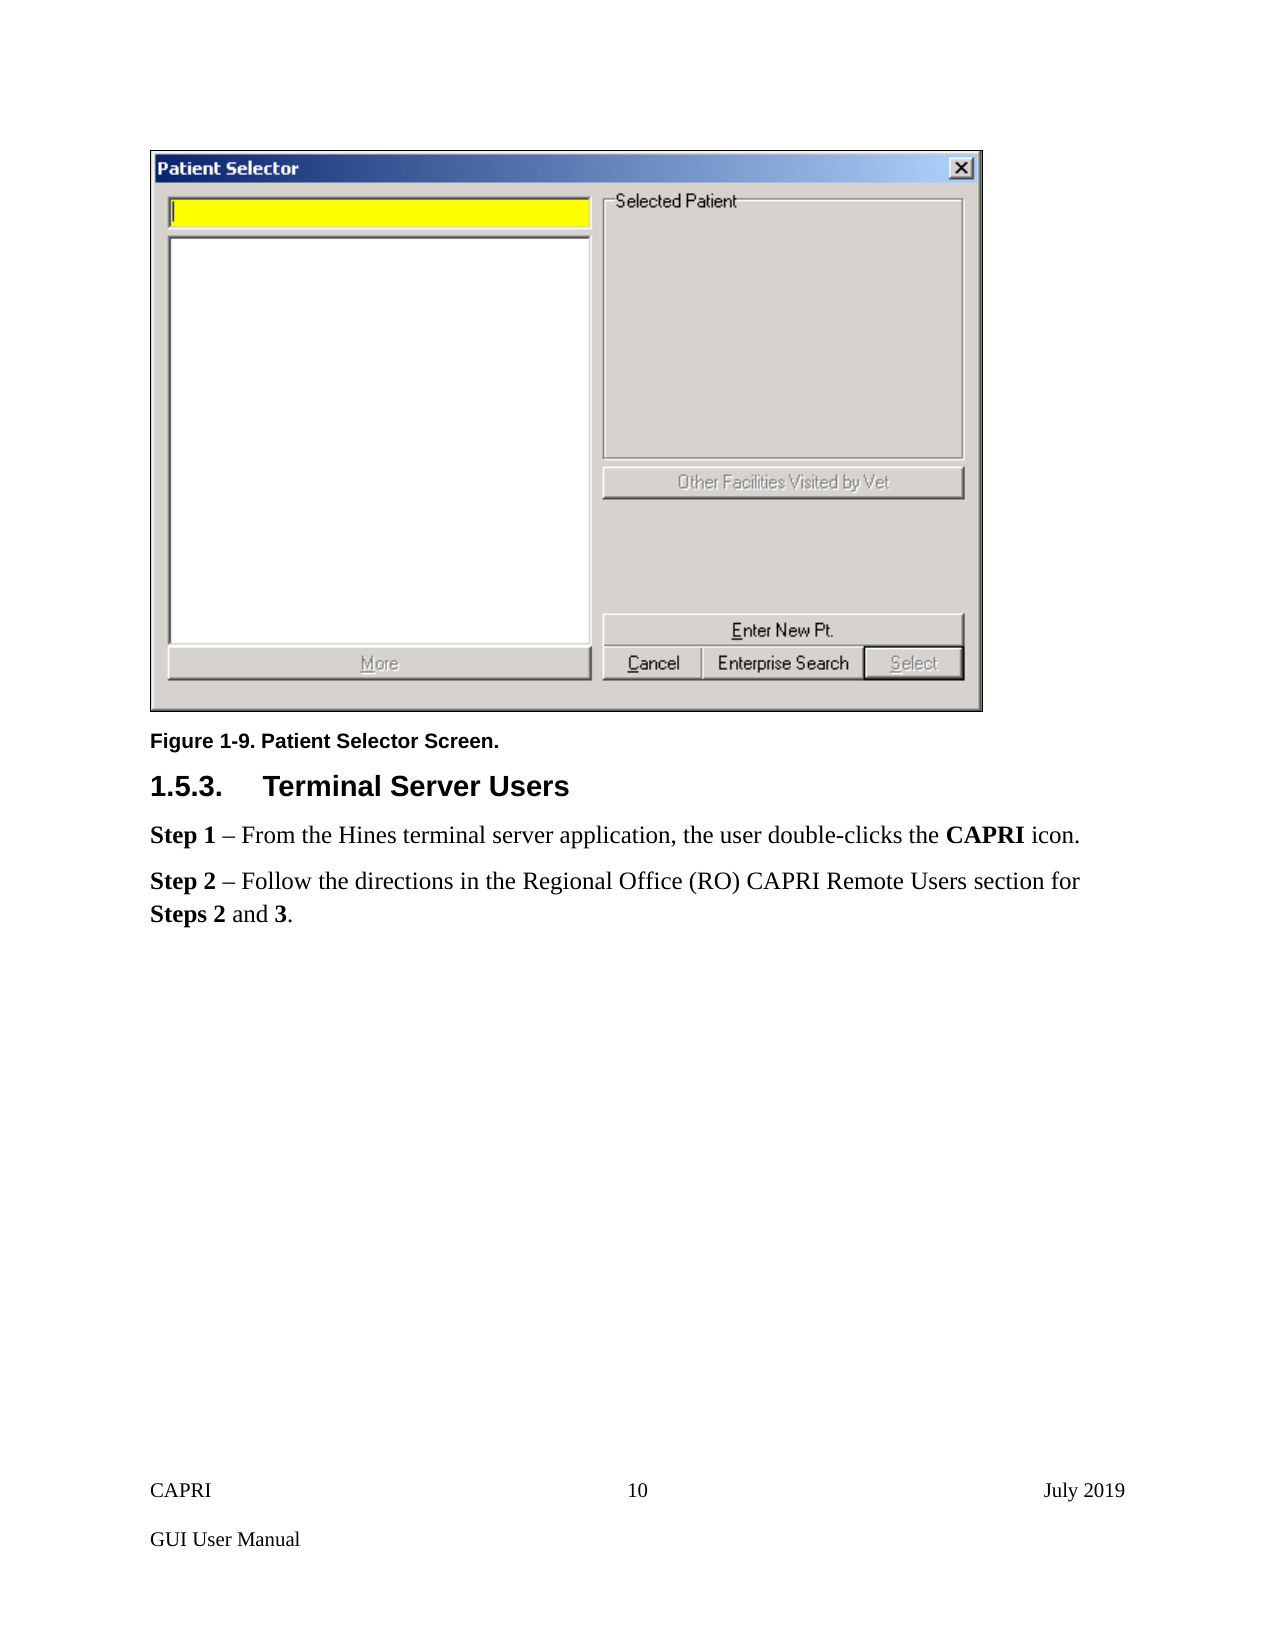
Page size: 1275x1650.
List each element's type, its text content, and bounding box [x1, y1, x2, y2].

text Step 1 – From the Hines terminal server application, the user double-clicks the CAPRI icon. [150, 820, 1125, 849]
text Figure 1-9. Patient Selector Screen. [150, 729, 1125, 753]
picture [151, 151, 982, 711]
text Step 2 – Follow the directions in the Regional Office (RO) CAPRI Remote Users section for Steps 2 and 3. [150, 866, 1125, 928]
subtitle Terminal Server Users [150, 769, 1125, 803]
